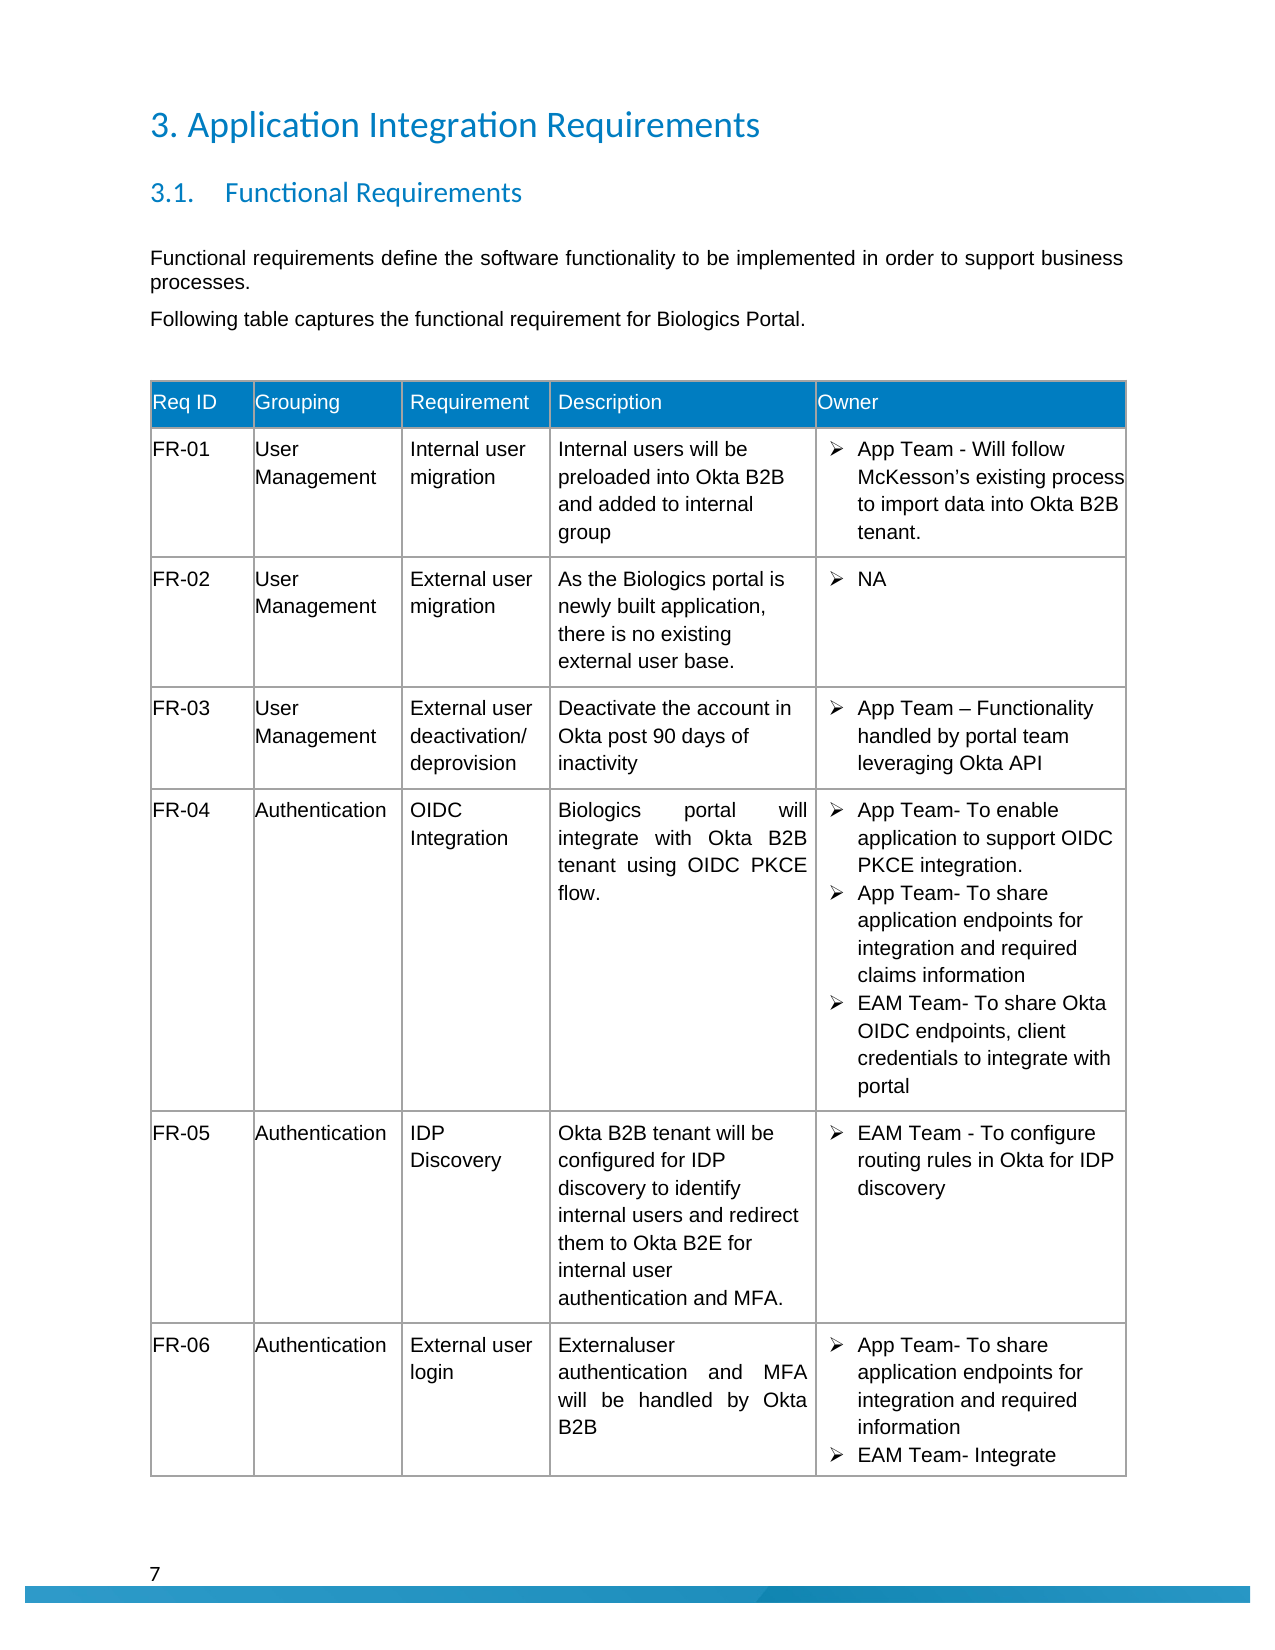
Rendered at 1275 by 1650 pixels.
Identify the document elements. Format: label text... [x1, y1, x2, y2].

subtitle Application Integration Requirements [150, 101, 1125, 147]
table_header Description [551, 382, 815, 427]
table_cell Internal user migration [403, 429, 549, 556]
table_header Owner [817, 382, 1125, 427]
picture [25, 1586, 1250, 1603]
table_cell App Team – Functionality handled by portal team leveraging Okta API [817, 688, 1125, 788]
table_cell User Management [255, 688, 401, 788]
table_header Grouping [255, 382, 401, 427]
table_cell Deactivate the account in Okta post 90 days of inactivity [551, 688, 815, 788]
table_cell EAM Team - To configure routing rules in Okta for IDP discovery [817, 1112, 1125, 1322]
table_cell FR-03 [152, 688, 253, 788]
table_cell Internal users will be preloaded into Okta B2B and added to internal group [551, 429, 815, 556]
table_header Req ID [152, 382, 253, 427]
table_cell User Management [255, 558, 401, 686]
table_cell Authentication [255, 1324, 401, 1475]
table_header Requirement [403, 382, 549, 427]
table_cell User Management [255, 429, 401, 556]
table_cell Authentication [255, 790, 401, 1110]
text Functional requirements define the software functionality to be implemented in order to support business processes. [150, 246, 1125, 294]
table_cell FR-06 [152, 1324, 253, 1475]
table_cell IDP Discovery [403, 1112, 549, 1322]
table_cell External user login [403, 1324, 549, 1475]
table_cell As the Biologics portal is newly built application, there is no existing external user base. [551, 558, 815, 686]
table_cell Authentication [255, 1112, 401, 1322]
table_cell FR-04 [152, 790, 253, 1110]
text Following table captures the functional requirement for Biologics Portal. [150, 307, 1125, 331]
table_cell NA [817, 558, 1125, 686]
table_cell App Team - Will follow McKesson’s existing process to import data into Okta B2B tenant. [817, 429, 1125, 556]
subtitle Functional Requirements [150, 174, 1125, 210]
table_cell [817, 1324, 1125, 1475]
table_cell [551, 1324, 815, 1475]
table_cell Okta B2B tenant will be configured for IDP discovery to identify internal users and redirect them to Okta B2E for internal user authentication and MFA. [551, 1112, 815, 1322]
table_cell App Team- To enable application to support OIDC PKCE integration. App Team- To share application endpoints for integration and required claims information EAM Team- To share Okta OIDC endpoints, client credentials to integrate with portal [817, 790, 1125, 1110]
table_cell External user migration [403, 558, 549, 686]
table_cell FR-01 [152, 429, 253, 556]
table_cell FR-05 [152, 1112, 253, 1322]
table_cell OIDC Integration [403, 790, 549, 1110]
table_cell FR-02 [152, 558, 253, 686]
table_cell Biologics portal will integrate with Okta B2B tenant using OIDC PKCE flow. [551, 790, 815, 1110]
table_cell External user deactivation/ deprovision [403, 688, 549, 788]
